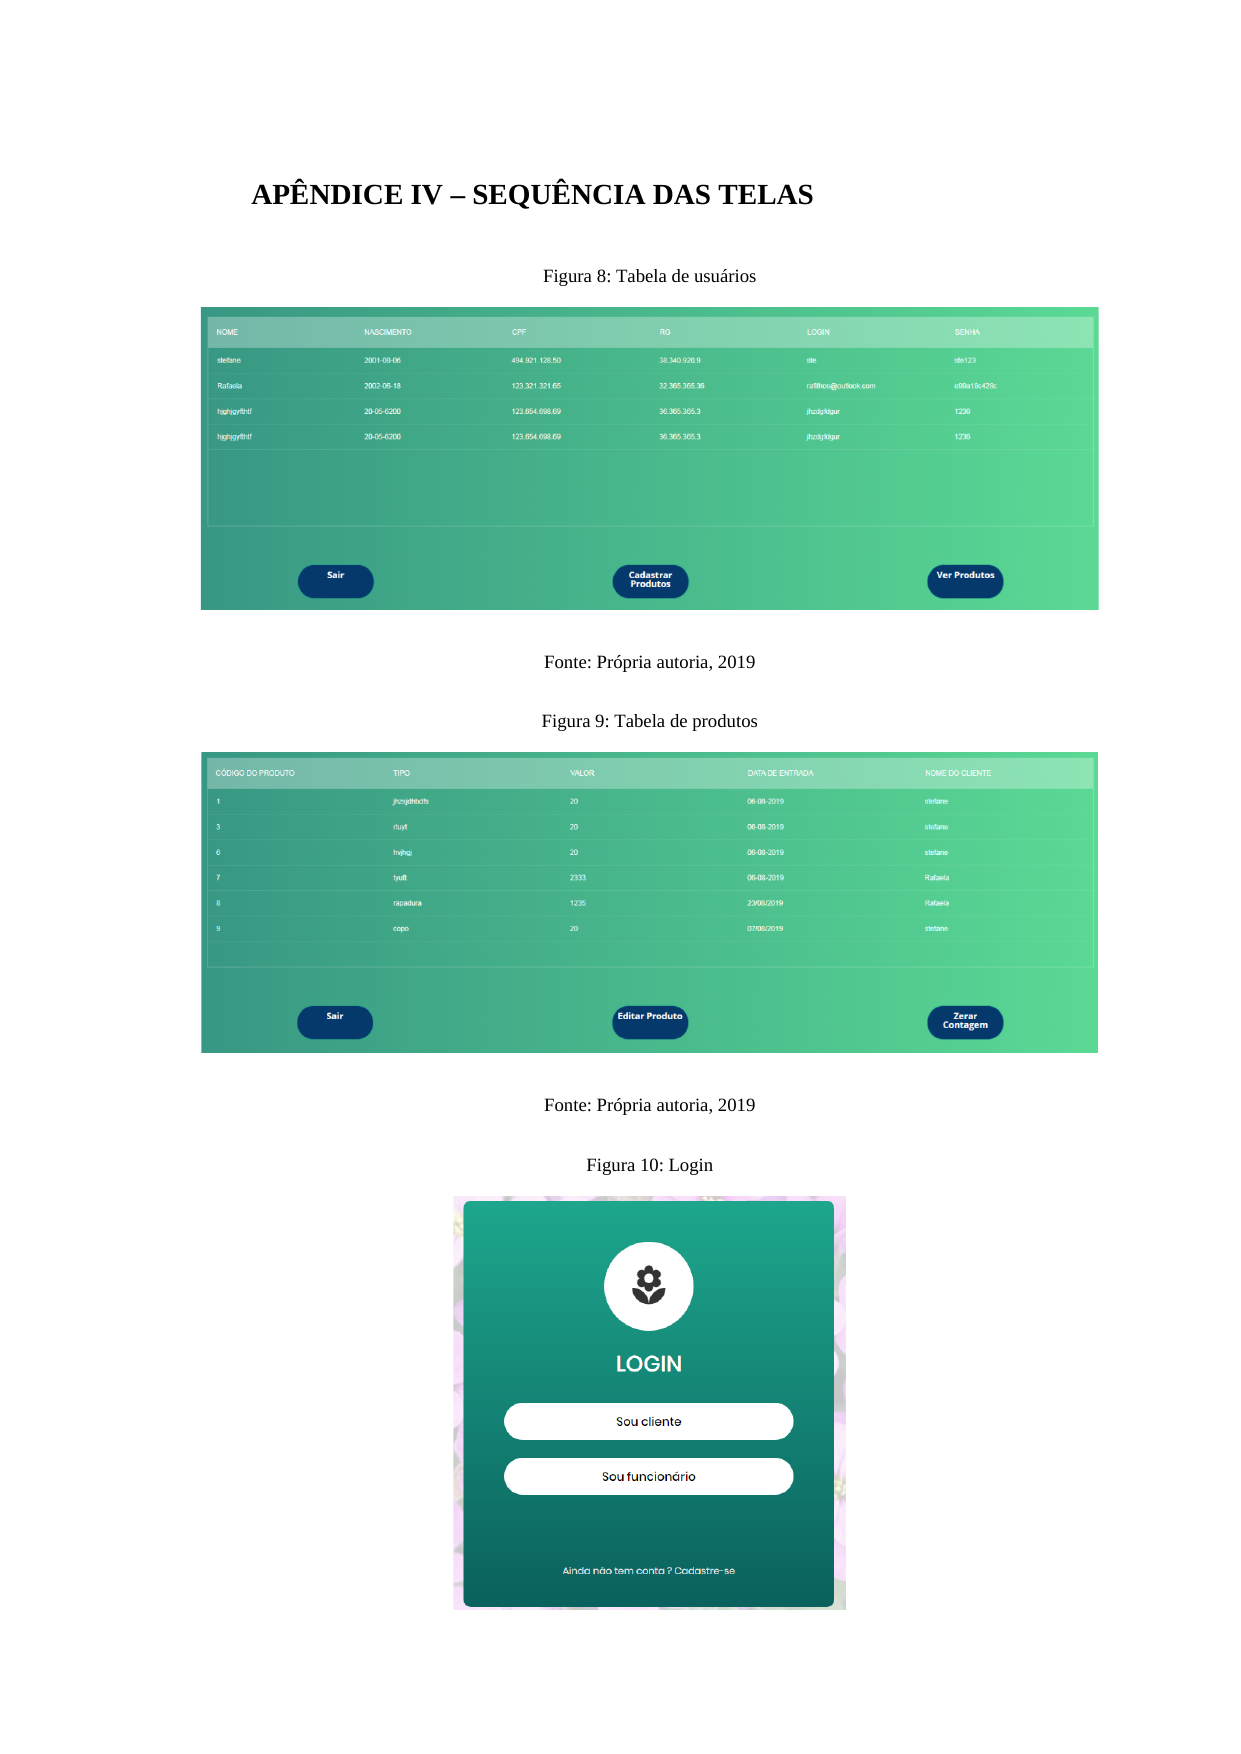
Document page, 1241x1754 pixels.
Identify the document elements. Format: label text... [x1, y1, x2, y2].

text Fonte: Própria autoria, 2019 [177, 1094, 1122, 1116]
picture [200, 307, 1099, 610]
picture [453, 1196, 846, 1610]
subtitle APÊNDICE IV – SEQUÊNCIA DAS TELAS [177, 177, 1122, 211]
subtitle Figura 10: Login [177, 1153, 1122, 1175]
subtitle Figura 8: Tabela de usuários [177, 265, 1122, 287]
text Fonte: Própria autoria, 2019 [177, 651, 1122, 672]
picture [201, 752, 1098, 1053]
subtitle Figura 9: Tabela de produtos [177, 710, 1122, 732]
